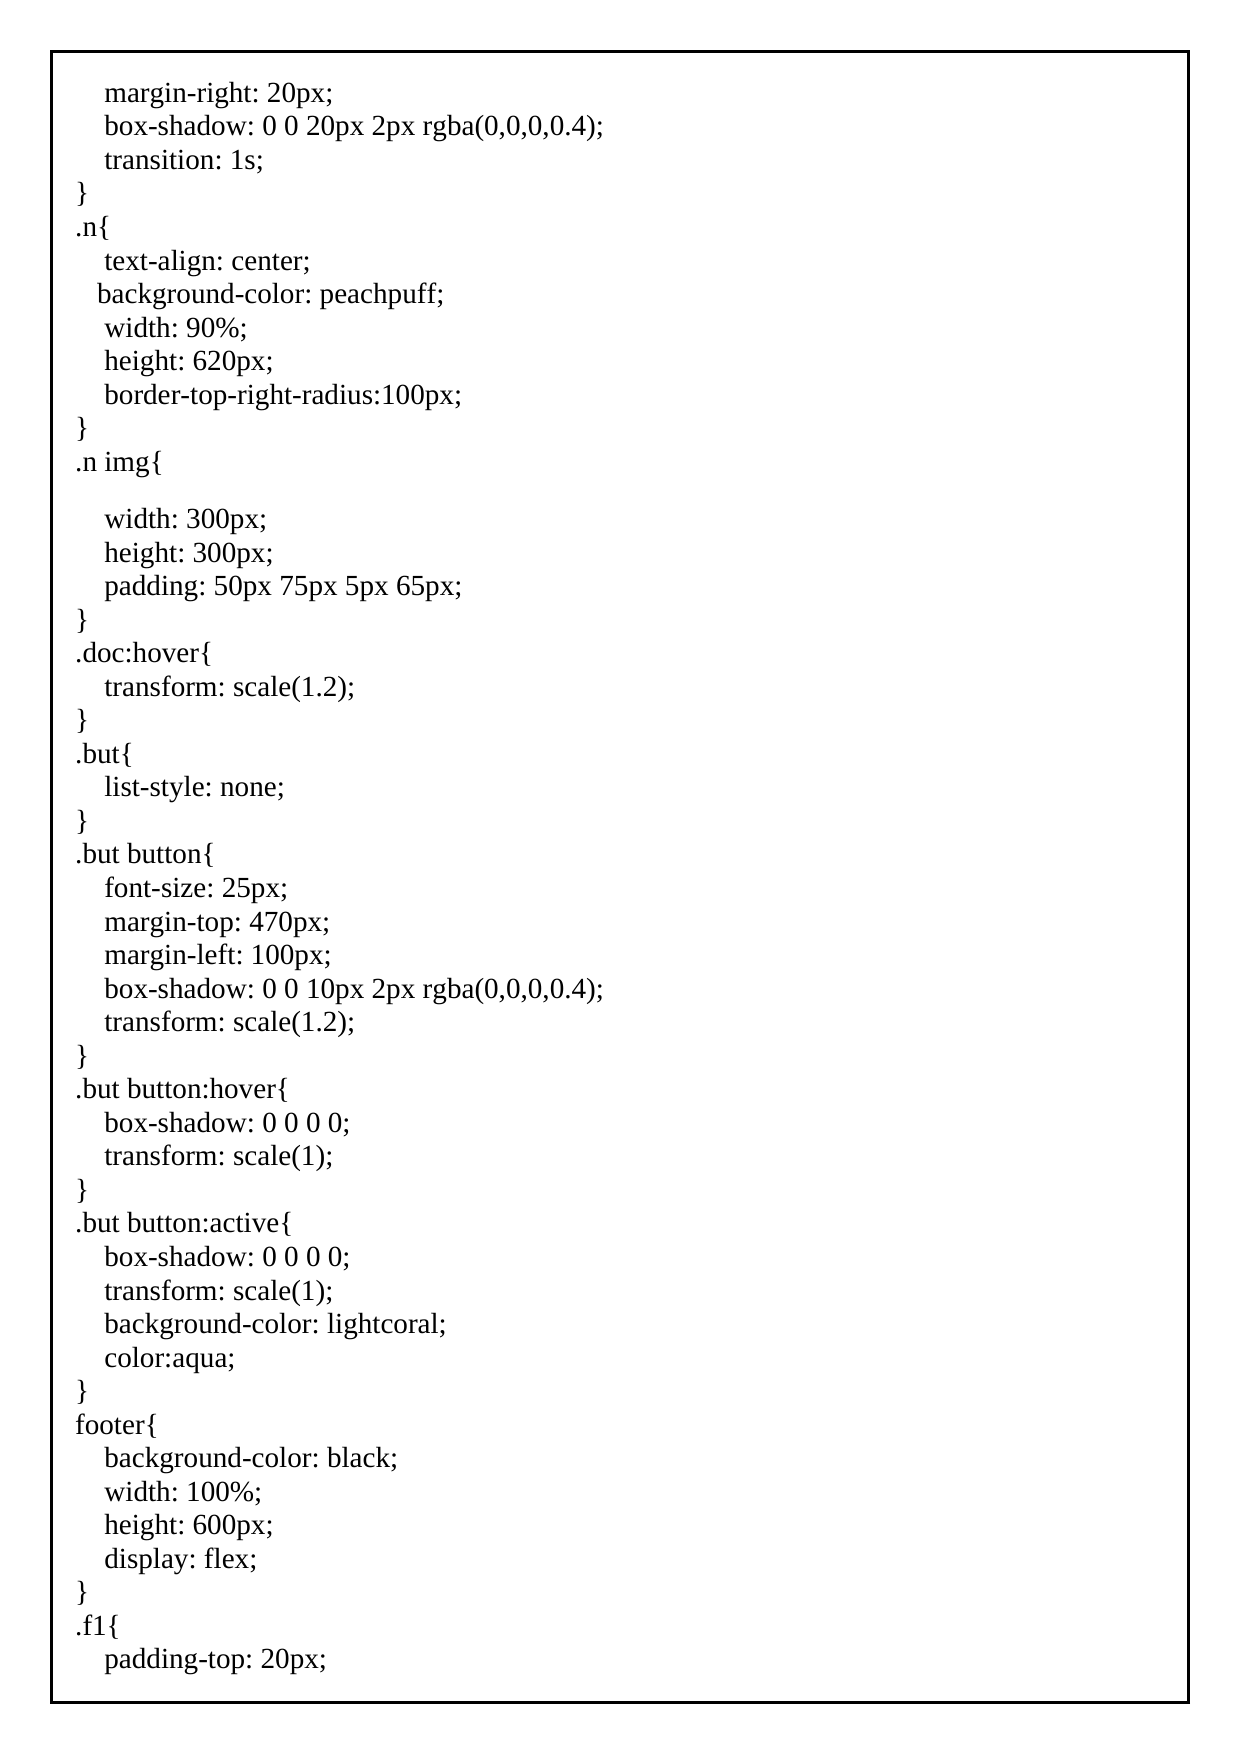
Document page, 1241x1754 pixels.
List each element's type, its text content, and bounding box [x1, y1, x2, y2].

text } [75, 176, 1165, 209]
text .but button{ [75, 837, 1165, 870]
text } [75, 1038, 1165, 1071]
text .n{ [75, 209, 1165, 243]
text text-align: center; [75, 243, 1165, 276]
text margin-left: 100px; [75, 937, 1165, 971]
text margin-right: 20px; [75, 75, 1165, 108]
text .doc:hover{ [75, 635, 1165, 669]
text } [75, 602, 1165, 635]
text height: 300px; [75, 535, 1165, 568]
text width: 300px; [75, 501, 1165, 535]
text padding-top: 20px; [75, 1642, 1165, 1675]
text display: flex; [75, 1541, 1165, 1574]
text transform: scale(1); [75, 1273, 1165, 1306]
text footer{ [75, 1407, 1165, 1440]
text width: 100%; [75, 1474, 1165, 1507]
text .n img{ [75, 444, 1165, 477]
text color:aqua; [75, 1340, 1165, 1373]
text border-top-right-radius:100px; [75, 377, 1165, 410]
text box-shadow: 0 0 10px 2px rgba(0,0,0,0.4); [75, 971, 1165, 1004]
text list-style: none; [75, 769, 1165, 803]
text .but button:hover{ [75, 1071, 1165, 1105]
text margin-top: 470px; [75, 904, 1165, 937]
text .f1{ [75, 1608, 1165, 1642]
text width: 90%; [75, 310, 1165, 343]
text } [75, 410, 1165, 444]
text transform: scale(1.2); [75, 1004, 1165, 1038]
text } [75, 1373, 1165, 1407]
text box-shadow: 0 0 0 0; [75, 1239, 1165, 1273]
text } [75, 702, 1165, 736]
text } [75, 1574, 1165, 1608]
text } [75, 1172, 1165, 1206]
text background-color: black; [75, 1440, 1165, 1474]
text height: 620px; [75, 343, 1165, 377]
text transition: 1s; [75, 142, 1165, 176]
text background-color: lightcoral; [75, 1306, 1165, 1340]
text height: 600px; [75, 1507, 1165, 1541]
text box-shadow: 0 0 0 0; [75, 1105, 1165, 1138]
text } [75, 803, 1165, 837]
text background-color: peachpuff; [75, 276, 1165, 310]
text .but button:active{ [75, 1206, 1165, 1239]
text font-size: 25px; [75, 870, 1165, 904]
text box-shadow: 0 0 20px 2px rgba(0,0,0,0.4); [75, 108, 1165, 142]
text transform: scale(1); [75, 1138, 1165, 1172]
text .but{ [75, 736, 1165, 769]
text transform: scale(1.2); [75, 669, 1165, 702]
text padding: 50px 75px 5px 65px; [75, 568, 1165, 602]
